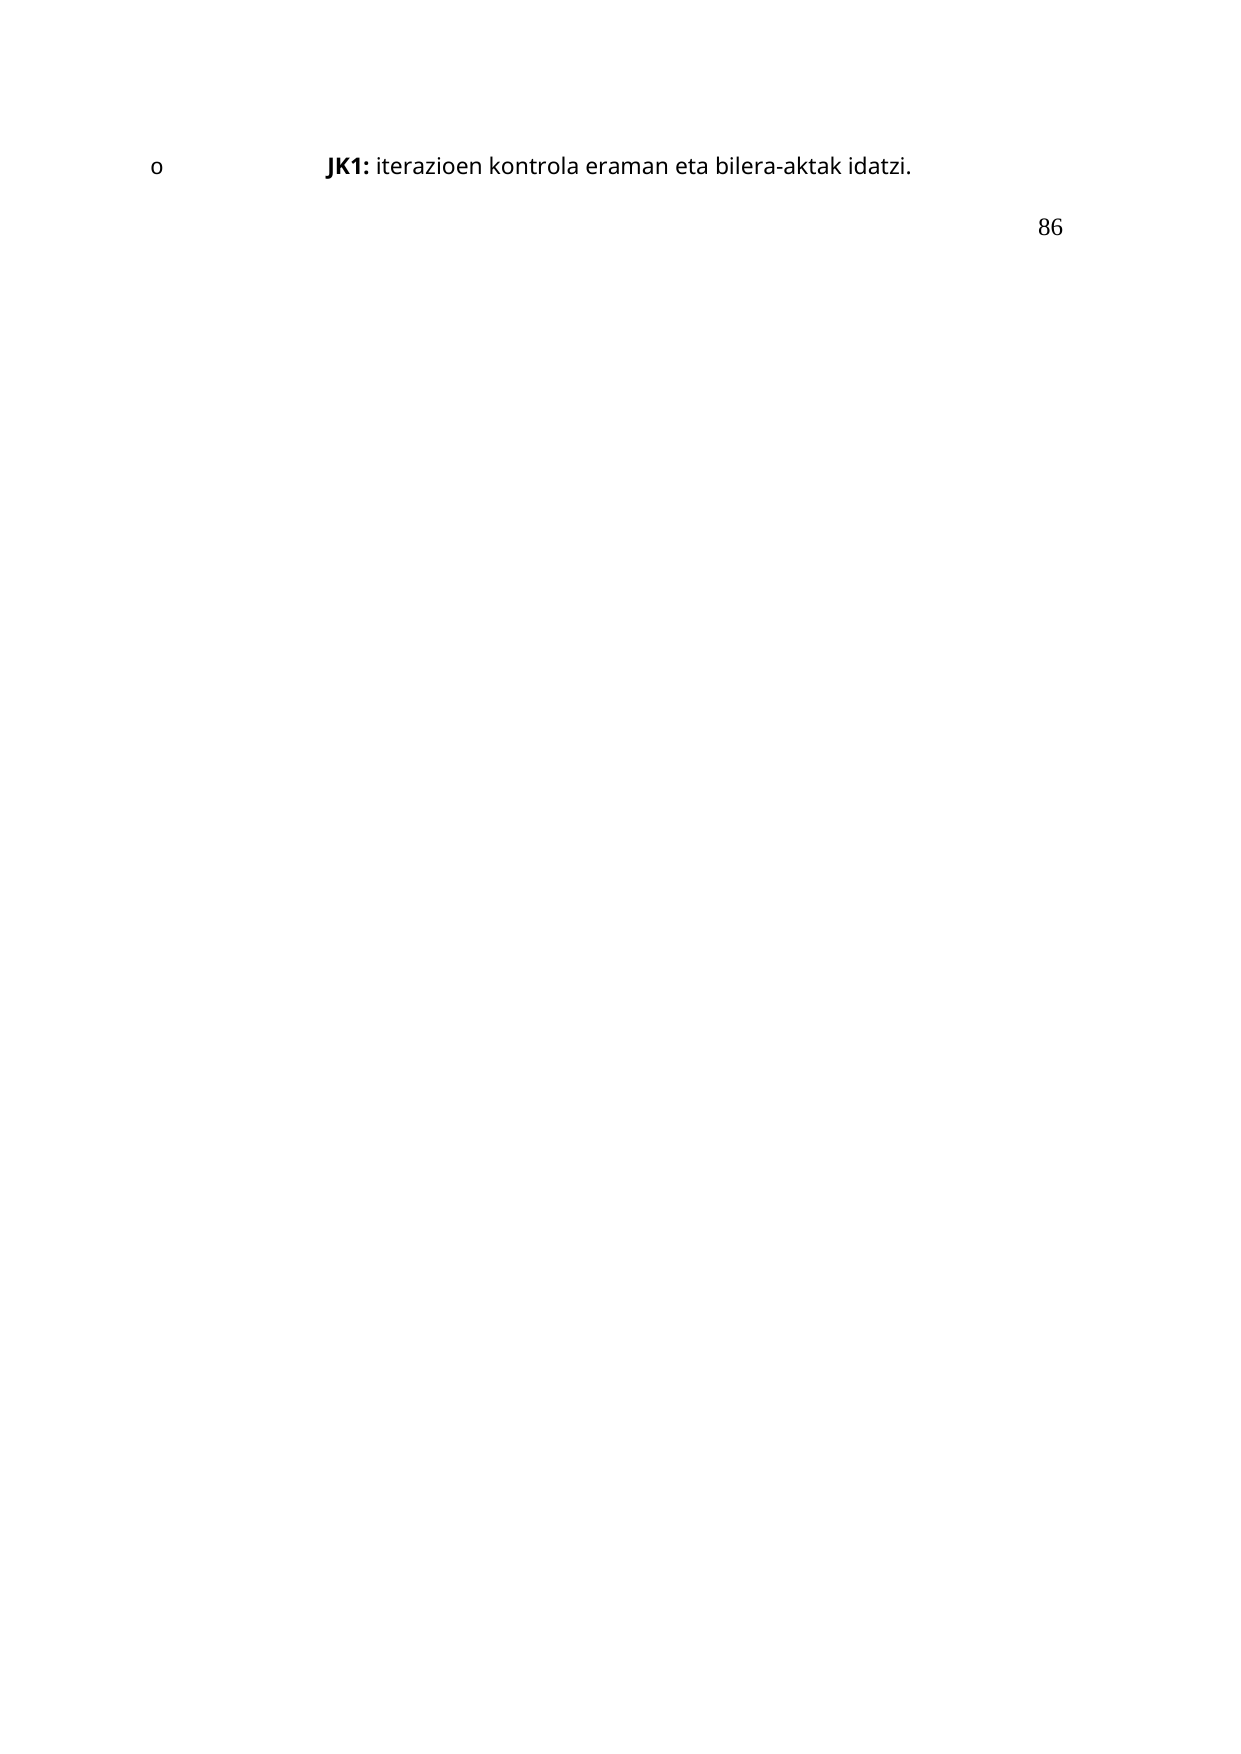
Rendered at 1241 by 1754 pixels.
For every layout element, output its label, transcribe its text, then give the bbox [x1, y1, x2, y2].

list JK1: iterazioen kontrola eraman eta bilera-aktak idatzi. [150, 150, 1090, 181]
text 86 [150, 212, 1063, 240]
